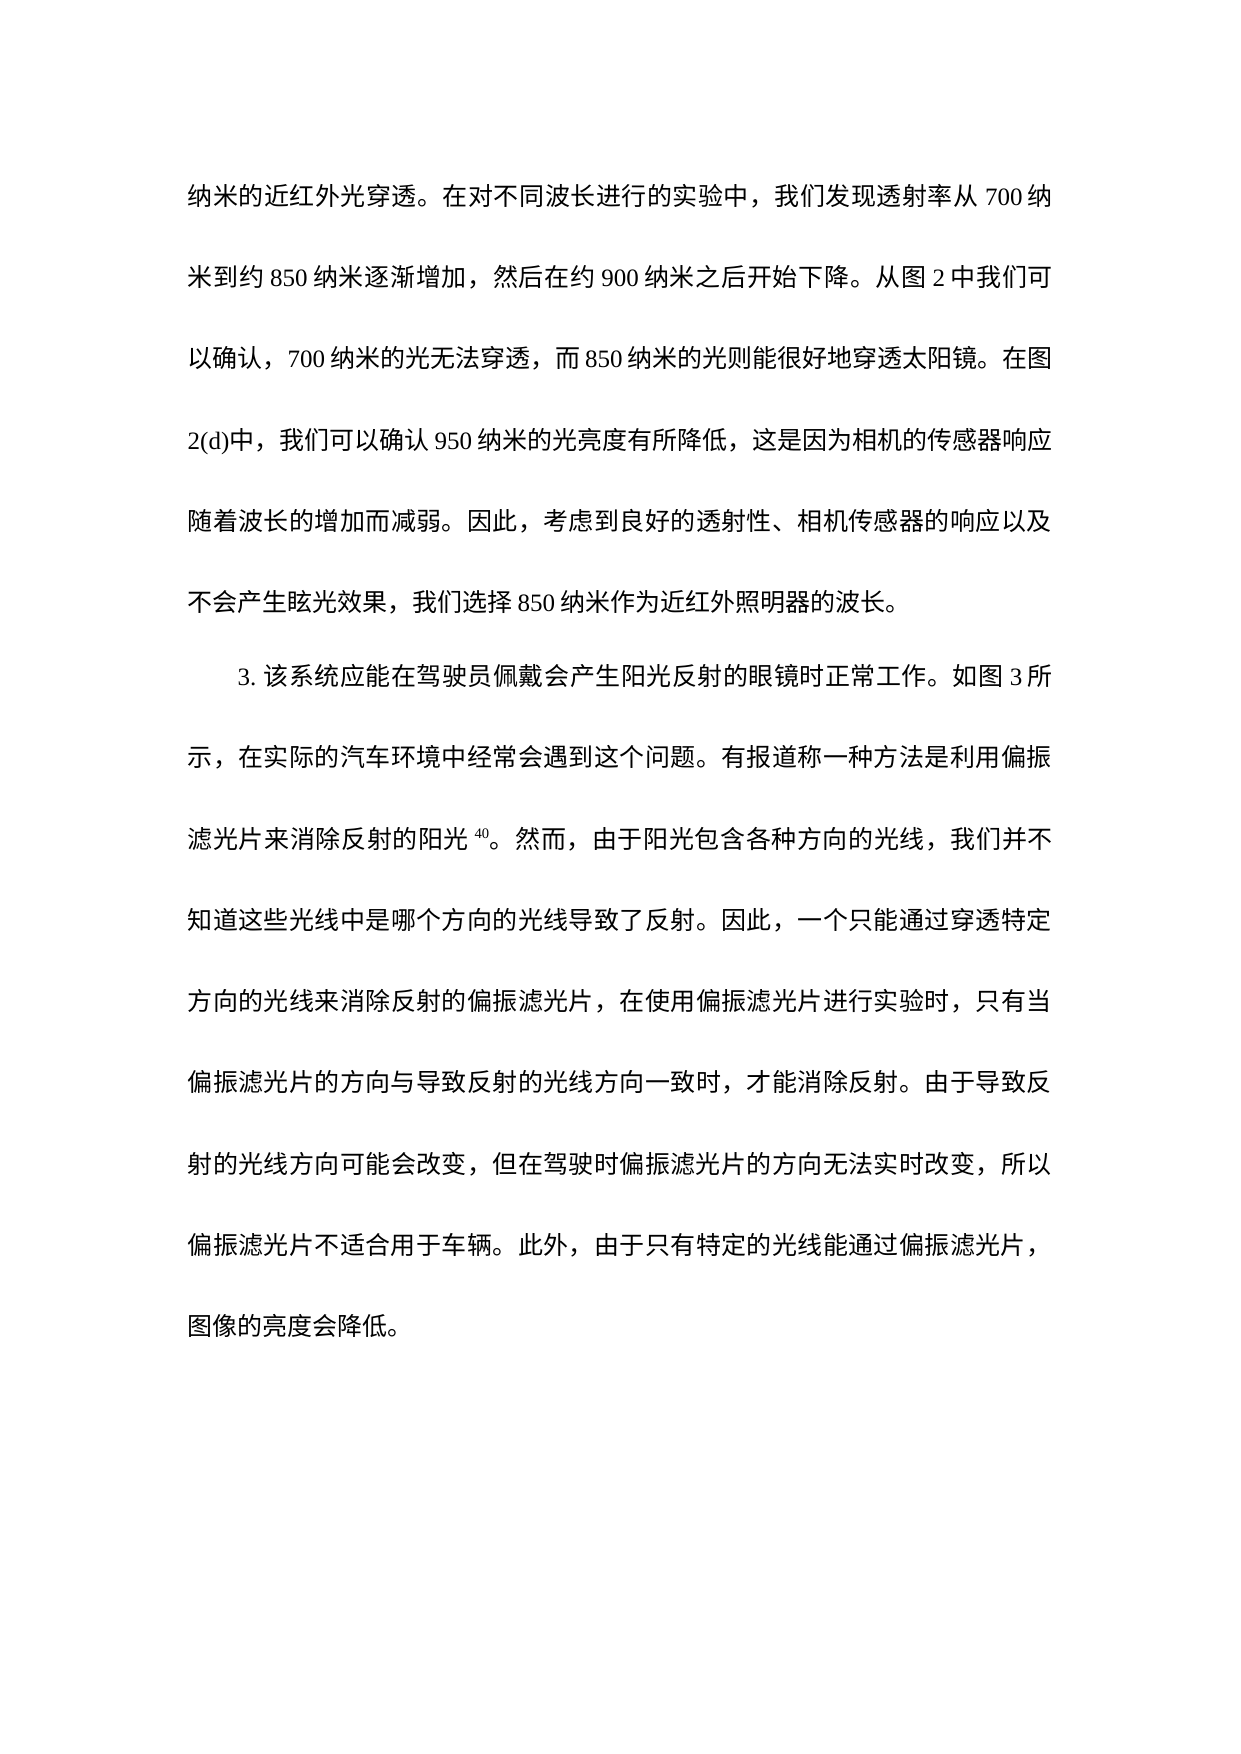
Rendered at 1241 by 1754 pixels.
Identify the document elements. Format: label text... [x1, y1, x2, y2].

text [187, 162, 1053, 633]
text 3. 该系统应能在驾驶员佩戴会产生阳光反射的眼镜时正常工作。如图3所示，在实际的汽车环境中经常会遇到这个问题。有报道称一种方法是利用偏振滤光片来消除反射的阳光40。然而，由于阳光包含各种方向的光线，我们并不知道这些光线中是哪个方向的光线导致了反射。因此，一个只能通过穿透特定方向的光线来消除反射的偏振滤光片，在使用偏振滤光片进行实验时，只有当偏振滤光片的方向与导致反射的光线方向一致时，才能消除反射。由于导致反射的光线方向可能会改变，但在驾驶时偏振滤光片的方向无法实时改变，所以偏振滤光片不适合用于车辆。此外，由于只有特定的光线能通过偏振滤光片，图像的亮度会降低。 [187, 642, 1053, 1357]
